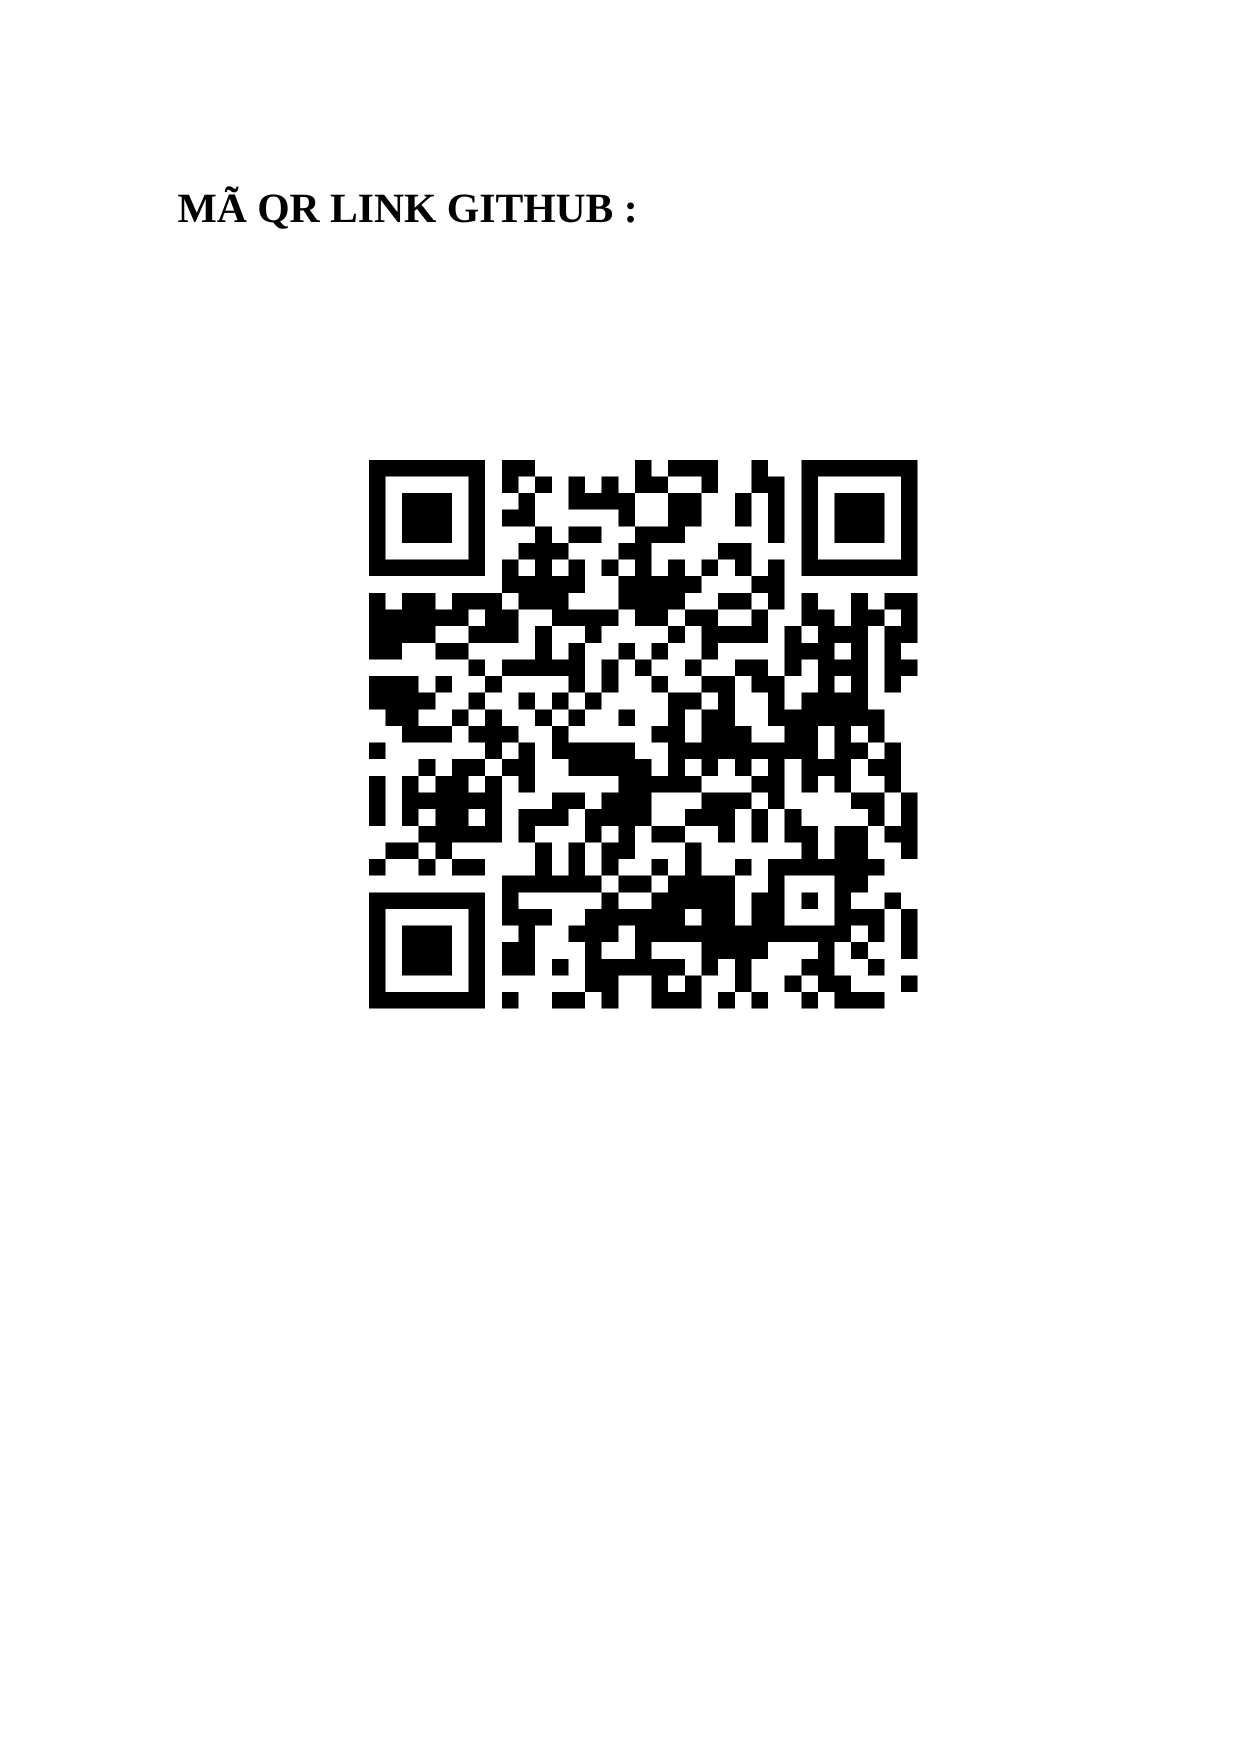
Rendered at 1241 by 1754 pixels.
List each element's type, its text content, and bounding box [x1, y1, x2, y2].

picture [302, 393, 984, 1075]
text MÃ QR LINK GITHUB : [177, 183, 1122, 231]
